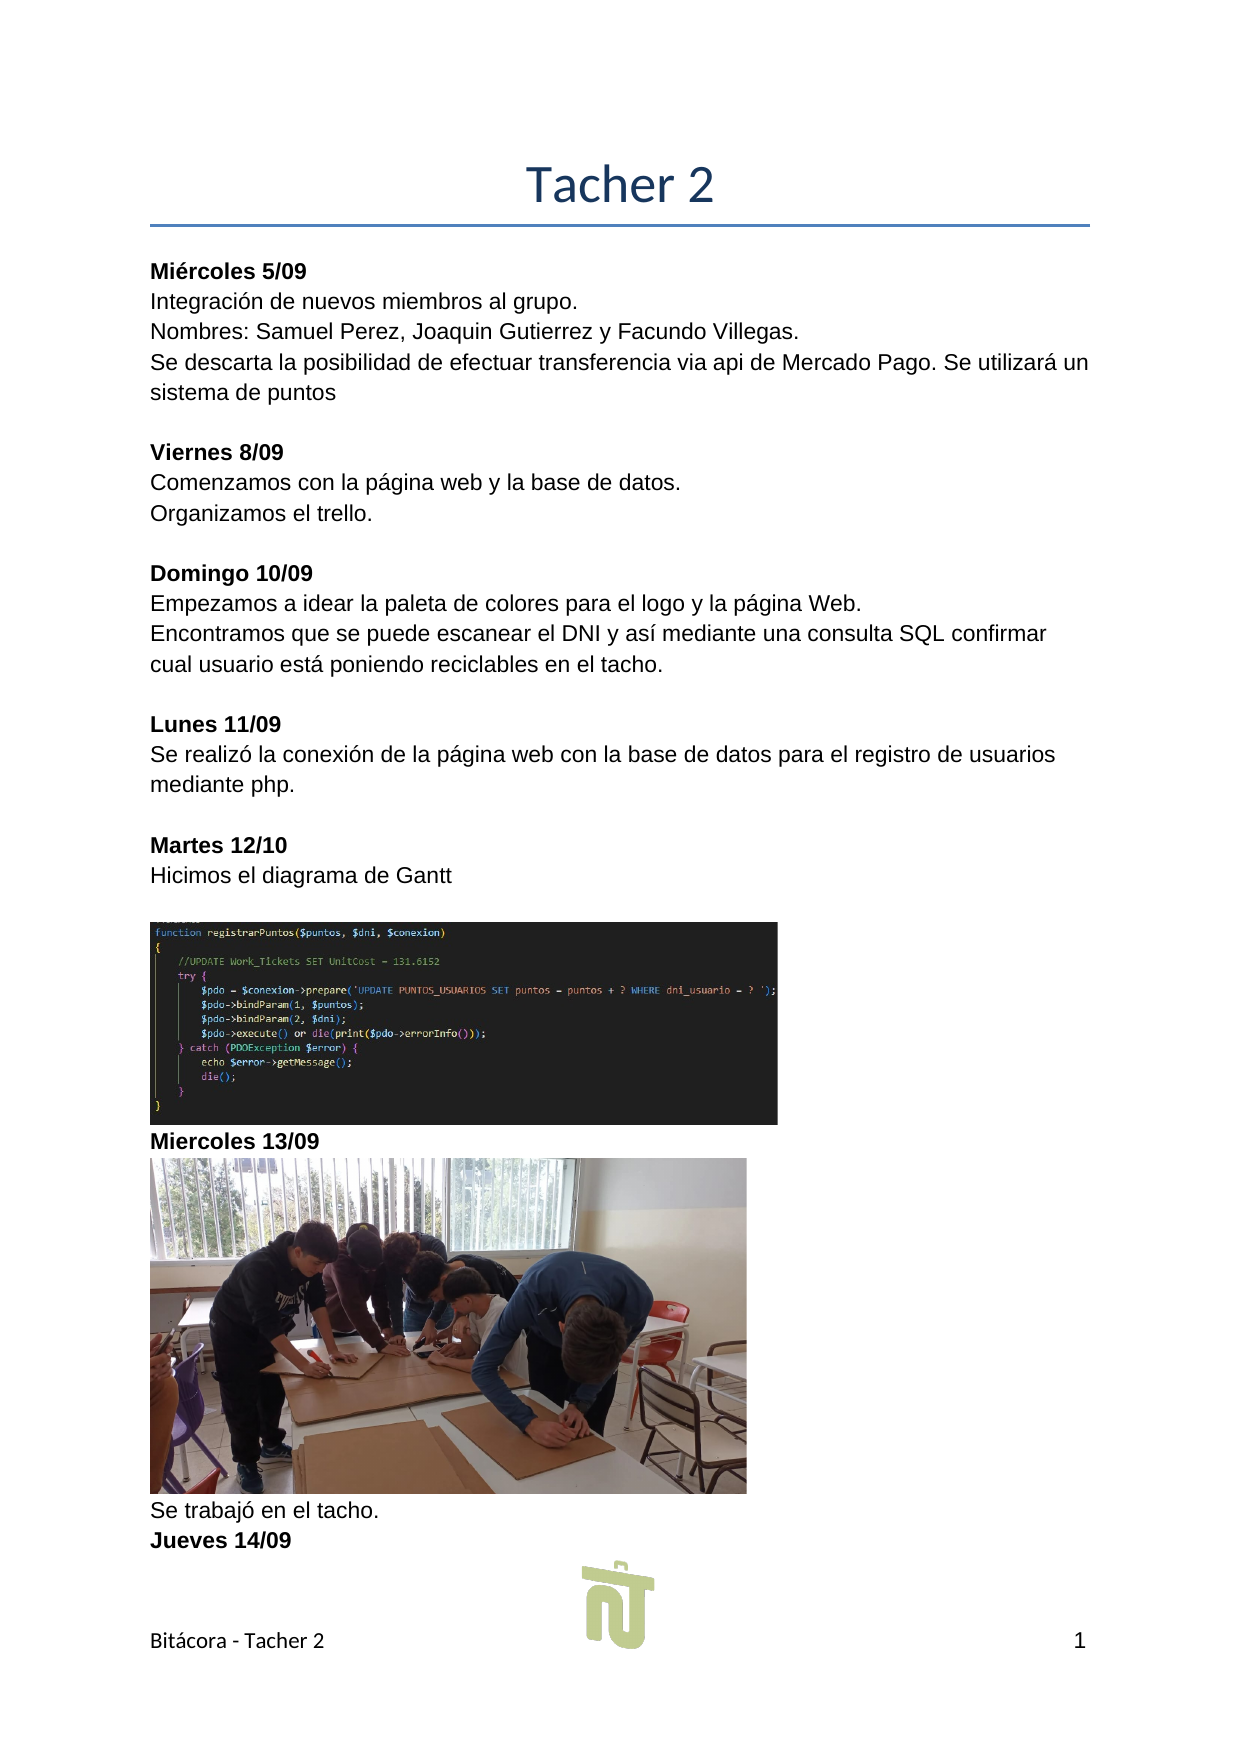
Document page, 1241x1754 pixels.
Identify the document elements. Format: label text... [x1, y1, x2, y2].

text Organizamos el trello. [150, 499, 1090, 526]
text Martes 12/10 [150, 832, 1090, 858]
picture [581, 1560, 655, 1649]
text Viernes 8/09 [150, 439, 1090, 465]
text Se realizó la conexión de la página web con la base de datos para el registro de usuarios mediante php. [150, 741, 1090, 798]
text Integración de nuevos miembros al grupo. [150, 288, 1090, 314]
title Tacher 2 [150, 150, 1090, 224]
text Se descarta la posibilidad de efectuar transferencia via api de Mercado Pago. Se utilizará un sistema de puntos [150, 348, 1090, 405]
text Domingo 10/09 [150, 560, 1090, 586]
picture [150, 922, 778, 1125]
text Comenzamos con la página web y la base de datos. [150, 469, 1090, 496]
text Jueves 14/09 [150, 1527, 1090, 1554]
text Nombres: Samuel Perez, Joaquin Gutierrez y Facundo Villegas. [150, 318, 1090, 344]
text Miercoles 13/09 [150, 1128, 1090, 1154]
text Hicimos el diagrama de Gantt [150, 862, 1090, 888]
text Miércoles 5/09 [150, 258, 1090, 284]
text Empezamos a idear la paleta de colores para el logo y la página Web. [150, 590, 1090, 616]
picture [150, 1158, 747, 1494]
text Se trabajó en el tacho. [150, 1497, 1090, 1523]
text Encontramos que se puede escanear el DNI y así mediante una consulta SQL confirmar cual usuario está poniendo reciclables en el tacho. [150, 620, 1090, 677]
text Lunes 11/09 [150, 711, 1090, 737]
